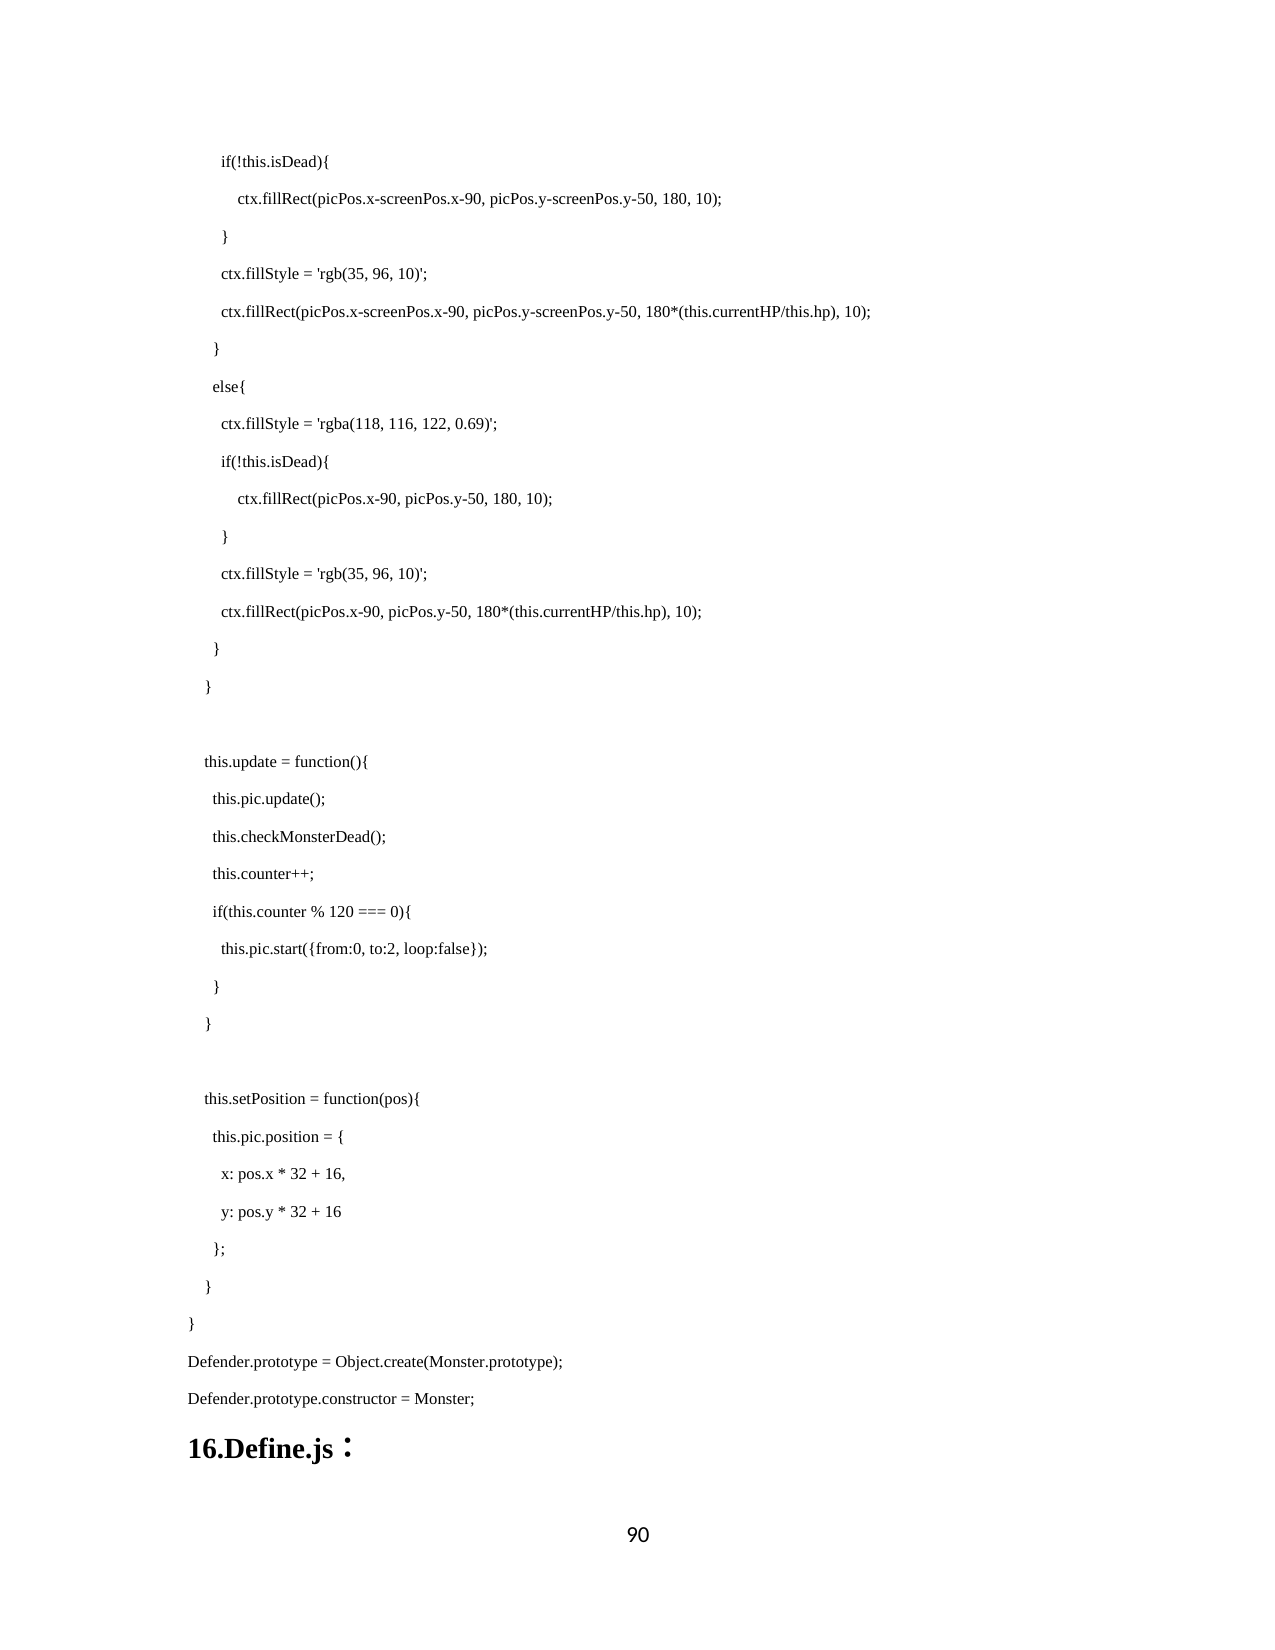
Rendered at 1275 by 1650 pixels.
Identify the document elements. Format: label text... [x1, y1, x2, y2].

text this.update = function(){ [187, 750, 1087, 771]
text ctx.fillRect(picPos.x-90, picPos.y-50, 180, 10); [187, 487, 1087, 508]
text this.pic.start({from:0, to:2, loop:false}); [187, 937, 1087, 958]
text if(!this.isDead){ [187, 450, 1087, 471]
text ctx.fillRect(picPos.x-90, picPos.y-50, 180*(this.currentHP/this.hp), 10); [187, 600, 1087, 621]
text } [187, 675, 1087, 696]
text }; [187, 1237, 1087, 1258]
text Defender.prototype = Object.create(Monster.prototype); [187, 1350, 1087, 1371]
text } [187, 1275, 1087, 1296]
text } [187, 1312, 1087, 1333]
text } [187, 1012, 1087, 1033]
text if(this.counter % 120 === 0){ [187, 900, 1087, 921]
text } [187, 337, 1087, 358]
text this.counter++; [187, 862, 1087, 883]
text 16.Define.js： [187, 1425, 1087, 1467]
text y: pos.y * 32 + 16 [187, 1200, 1087, 1221]
text x: pos.x * 32 + 16, [187, 1162, 1087, 1183]
text if(!this.isDead){ [187, 150, 1087, 171]
text this.setPosition = function(pos){ [187, 1087, 1087, 1108]
text } [187, 637, 1087, 658]
text this.checkMonsterDead(); [187, 825, 1087, 846]
text } [187, 525, 1087, 546]
text else{ [187, 375, 1087, 396]
text ctx.fillRect(picPos.x-screenPos.x-90, picPos.y-screenPos.y-50, 180*(this.currentHP/this.hp), 10); [187, 300, 1087, 321]
text ctx.fillStyle = 'rgb(35, 96, 10)'; [187, 562, 1087, 583]
text } [187, 225, 1087, 246]
text ctx.fillRect(picPos.x-screenPos.x-90, picPos.y-screenPos.y-50, 180, 10); [187, 187, 1087, 208]
text ctx.fillStyle = 'rgba(118, 116, 122, 0.69)'; [187, 412, 1087, 433]
text this.pic.position = { [187, 1125, 1087, 1146]
text ctx.fillStyle = 'rgb(35, 96, 10)'; [187, 262, 1087, 283]
text } [187, 975, 1087, 996]
text this.pic.update(); [187, 787, 1087, 808]
text Defender.prototype.constructor = Monster; [187, 1387, 1087, 1408]
